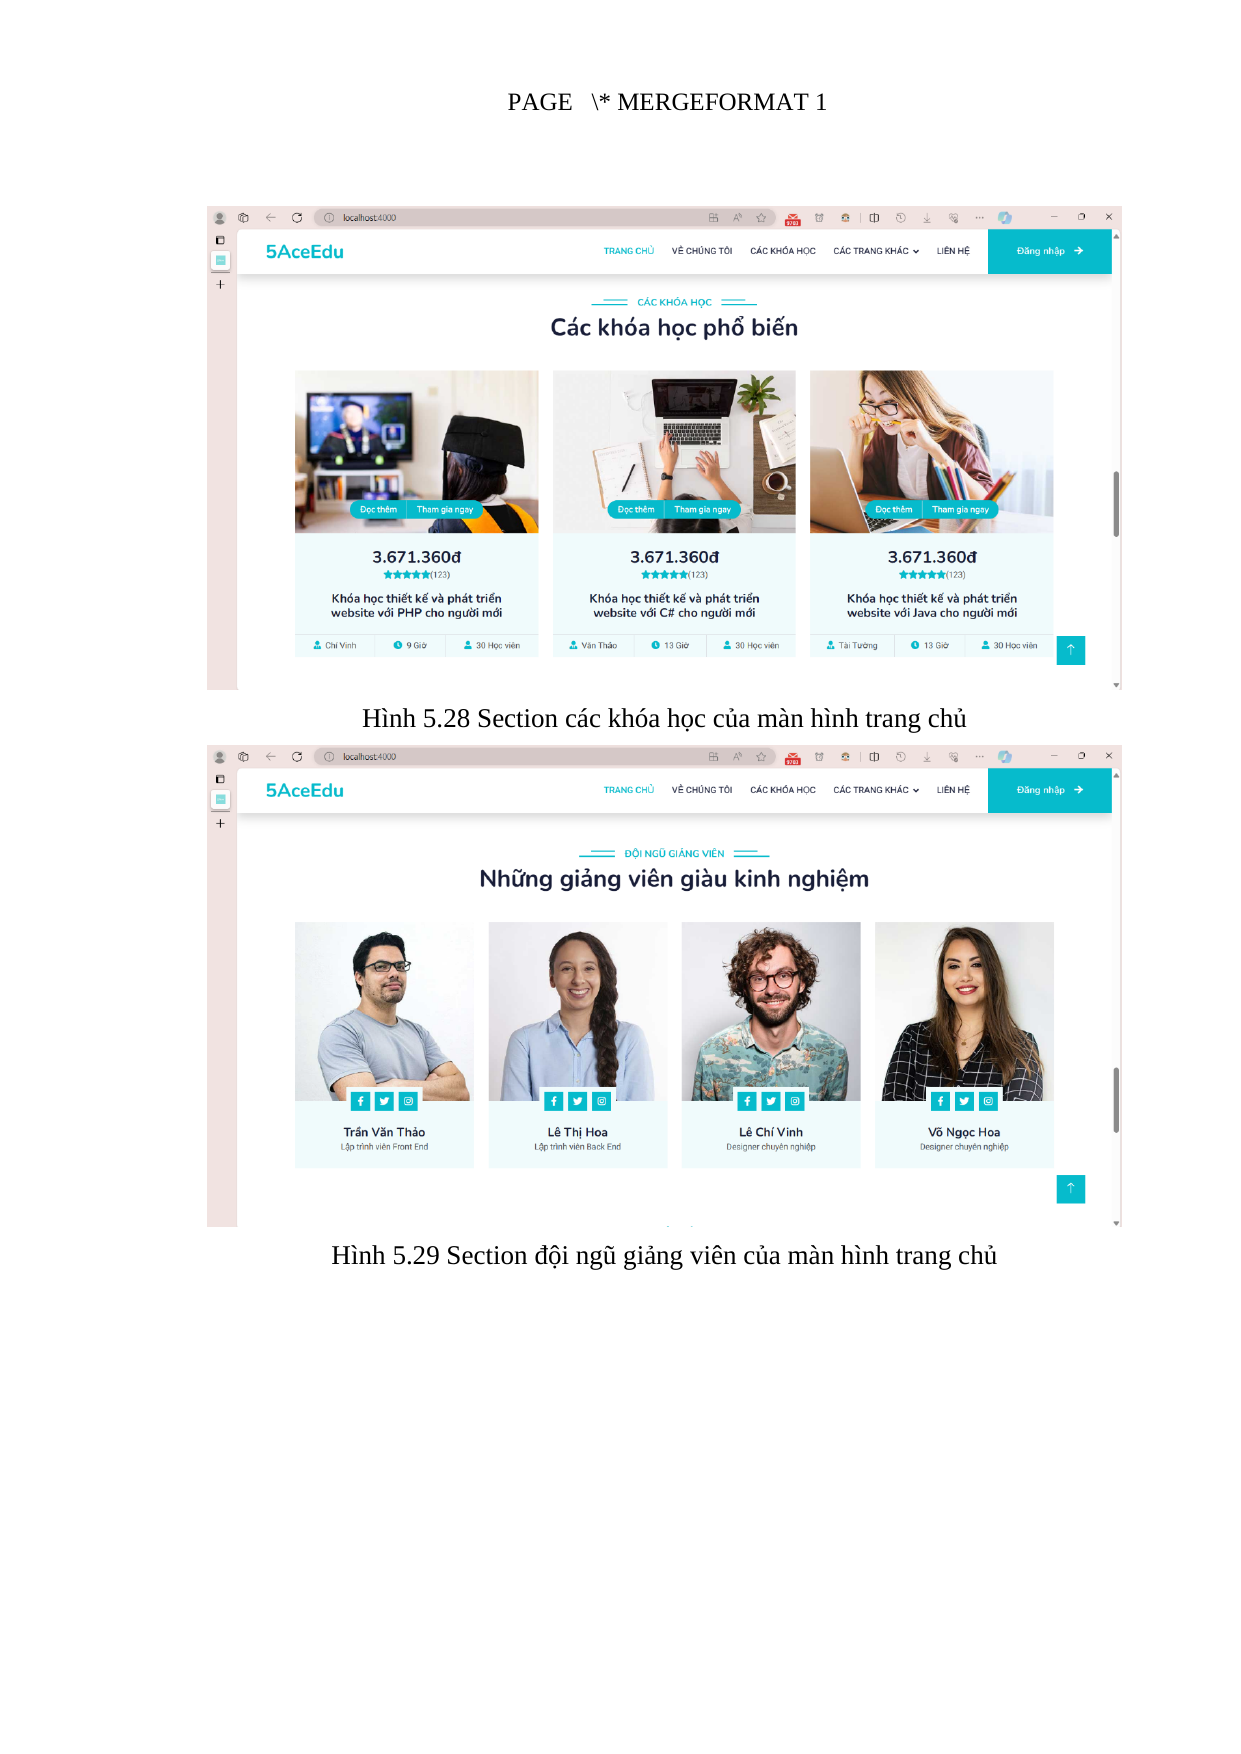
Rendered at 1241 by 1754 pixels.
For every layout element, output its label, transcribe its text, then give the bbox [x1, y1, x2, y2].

picture [207, 206, 1122, 690]
picture [207, 745, 1122, 1227]
